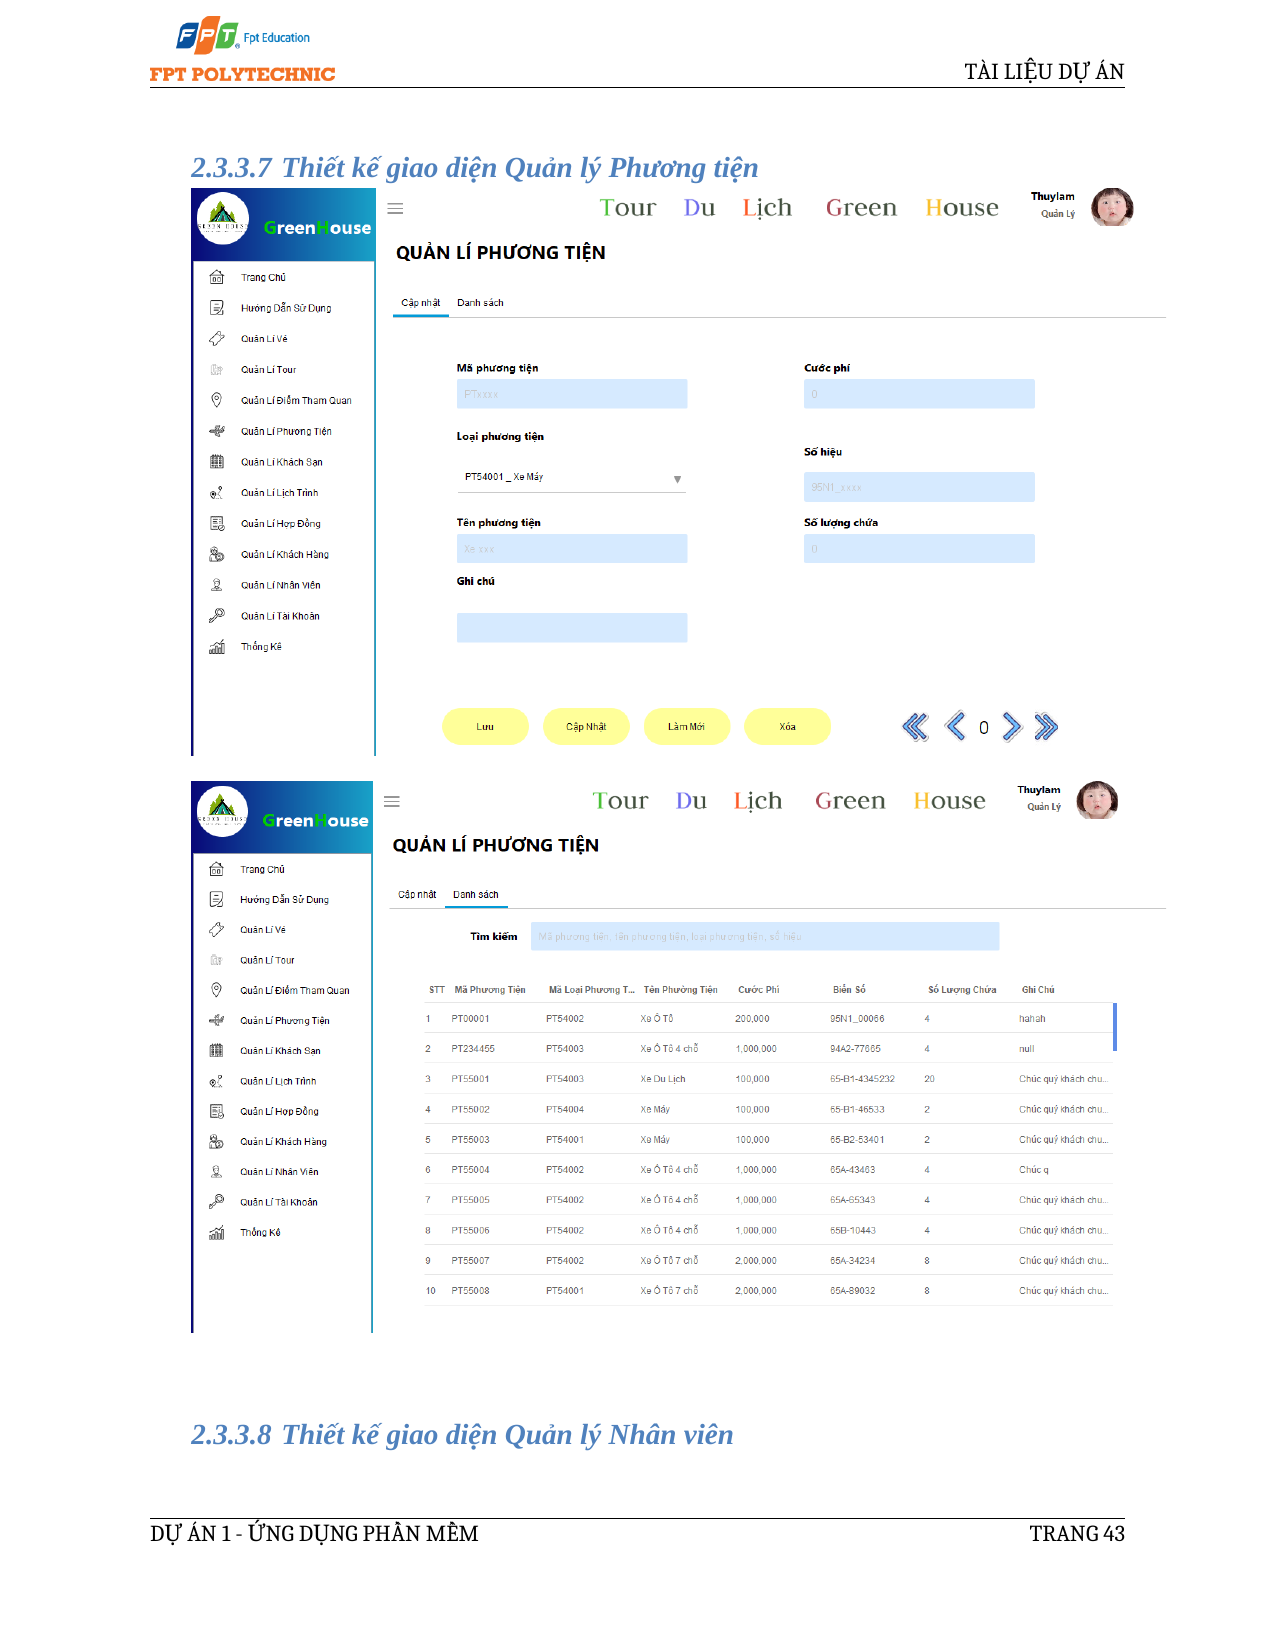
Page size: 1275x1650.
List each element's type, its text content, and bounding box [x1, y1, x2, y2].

picture [191, 780, 1167, 1333]
picture [191, 188, 1167, 756]
subtitle Thiết kế giao diện Quản lý Phương tiện [191, 150, 1125, 183]
picture [150, 16, 337, 81]
subtitle Thiết kế giao diện Quản lý Nhân viên [191, 1417, 1125, 1451]
